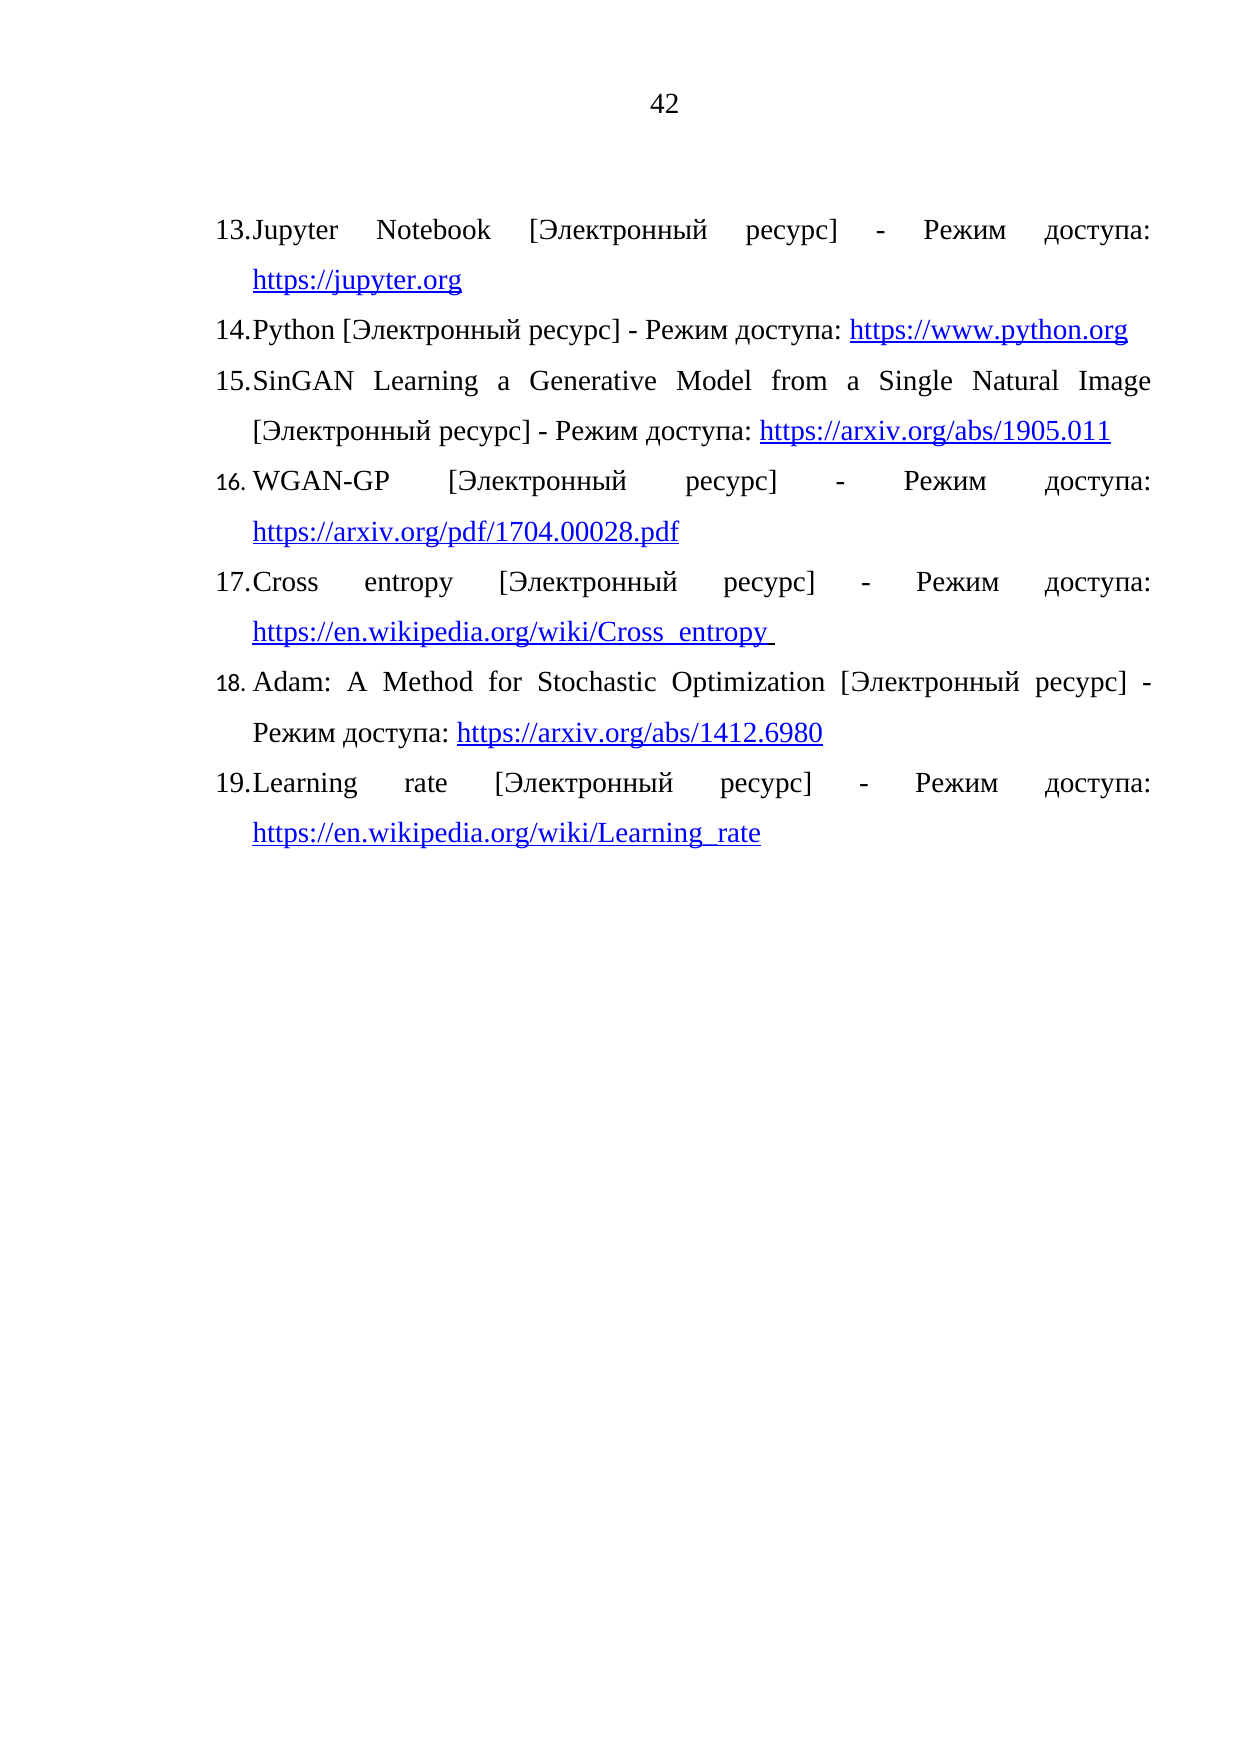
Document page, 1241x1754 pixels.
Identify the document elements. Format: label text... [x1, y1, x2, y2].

list Python [Электронный ресурс] - Режим доступа: https://www.python.org [215, 312, 1152, 346]
list Jupyter Notebook [Электронный ресурс] - Режим доступа: https://jupyter.org [215, 212, 1152, 296]
list Adam: A Method for Stochastic Optimization [Электронный ресурс] - Режим доступа: https://arxiv.org/abs/1412.6980 [215, 664, 1152, 748]
list WGAN-GP [Электронный ресурс] - Режим доступа: https://arxiv.org/pdf/1704.00028.pdf [215, 463, 1152, 547]
list Learning rate [Электронный ресурс] - Режим доступа: https://en.wikipedia.org/wiki/Learning_rate [215, 765, 1152, 849]
list Cross entropy [Электронный ресурс] - Режим доступа: https://en.wikipedia.org/wiki/Cross_entropy [215, 564, 1152, 648]
list SinGAN Learning a Generative Model from a Single Natural Image [Электронный ресурс] - Режим доступа: https://arxiv.org/abs/1905.011 [215, 363, 1152, 447]
